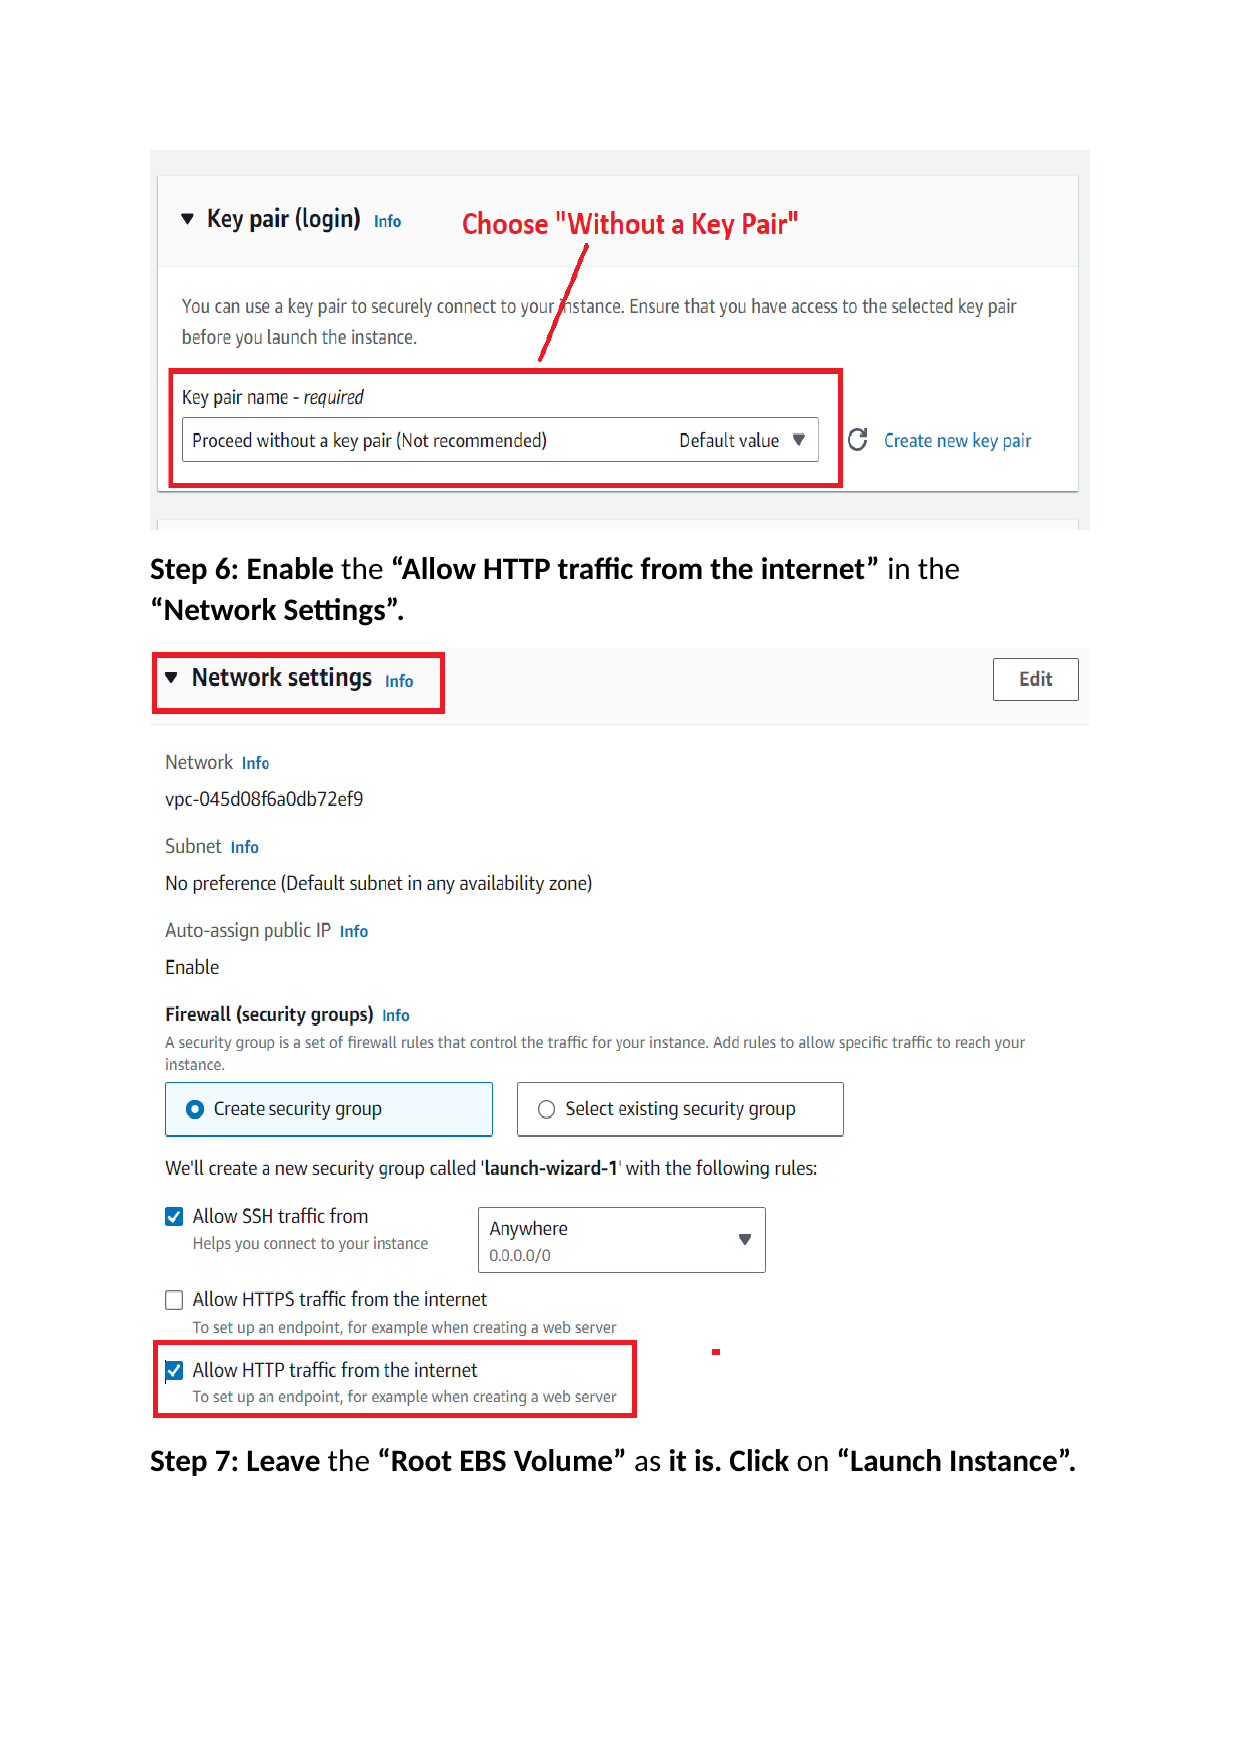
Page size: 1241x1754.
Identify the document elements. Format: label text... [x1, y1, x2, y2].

text Step 6: Enable the “Allow HTTP traffic from the internet” in the “Network Settings”. [150, 549, 1090, 629]
picture [150, 648, 1091, 1422]
picture [150, 150, 1091, 530]
text Step 7: Leave the “Root EBS Volume” as it is. Click on “Launch Instance”. [150, 1441, 1090, 1479]
